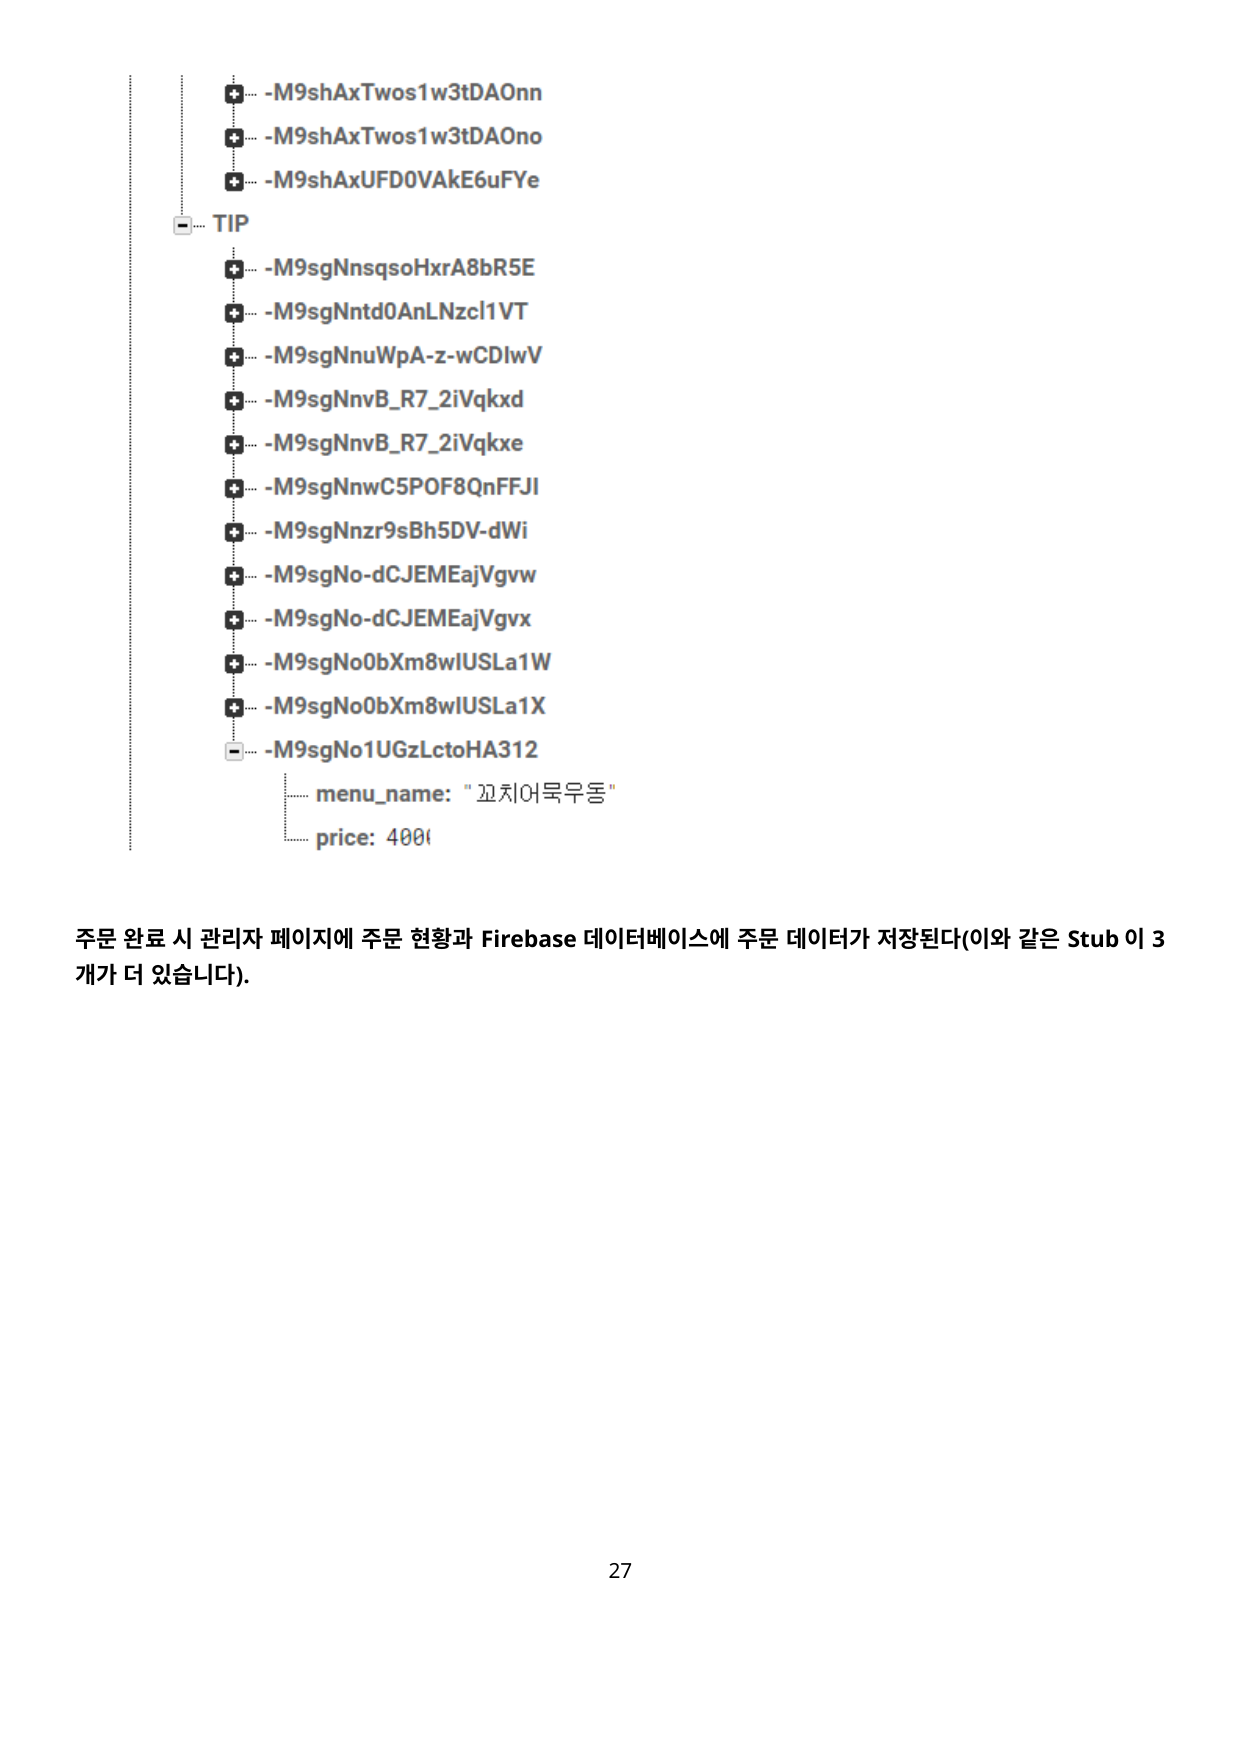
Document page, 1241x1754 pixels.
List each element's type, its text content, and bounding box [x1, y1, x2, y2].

text 주문 완료 시 관리자 페이지에 주문 현황과 Firebase 데이터베이스에 주문 데이터가 저장된다(이와 같은 Stub이 3개가 더 있습니다). [75, 921, 1165, 990]
picture [75, 75, 675, 852]
